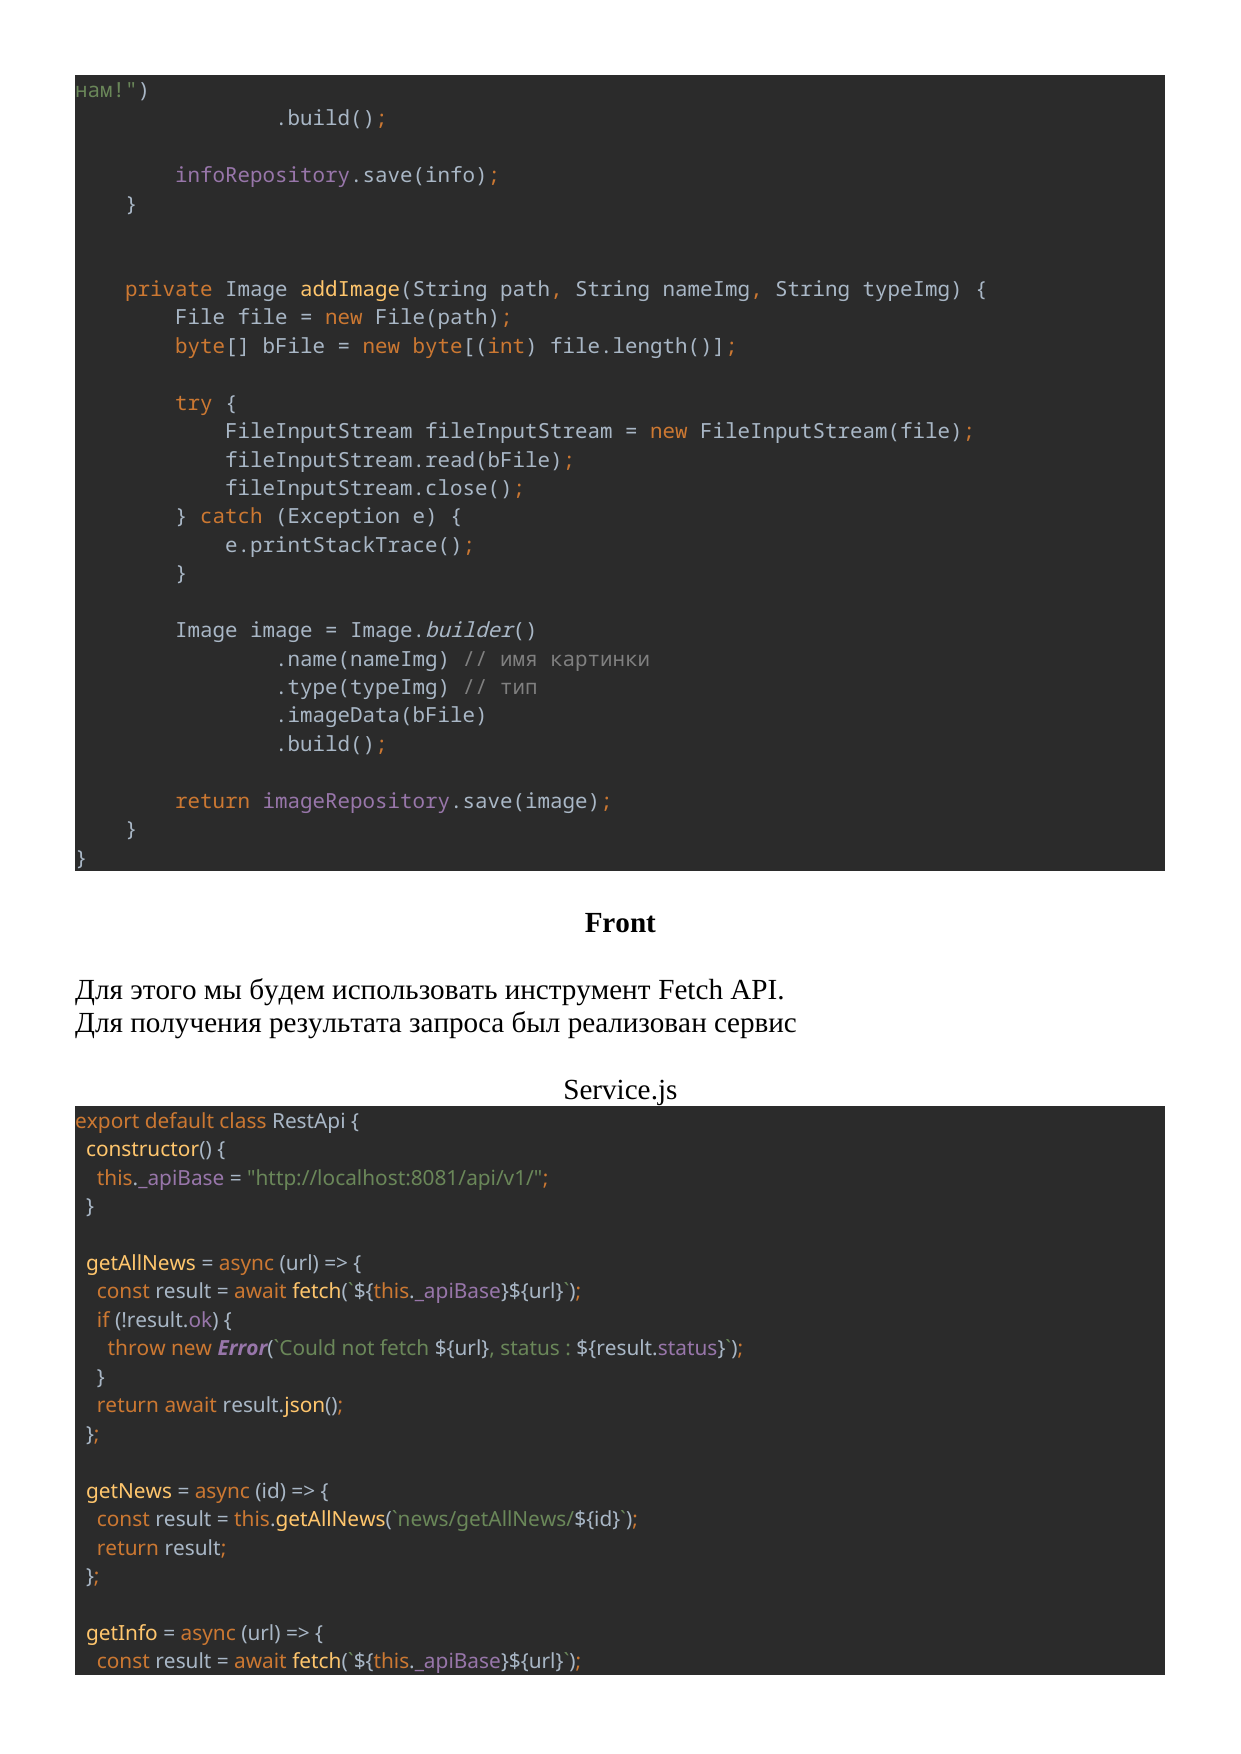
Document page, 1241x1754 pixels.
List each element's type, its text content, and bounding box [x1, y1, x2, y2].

text Для этого мы будем использовать инструмент Fetch API. [75, 938, 1165, 1005]
text Для получения результата запроса был реализован сервис [75, 1005, 1165, 1039]
text Service.js [75, 1072, 1165, 1106]
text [75, 1106, 1165, 1675]
text Front [75, 905, 1165, 938]
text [75, 75, 1165, 871]
